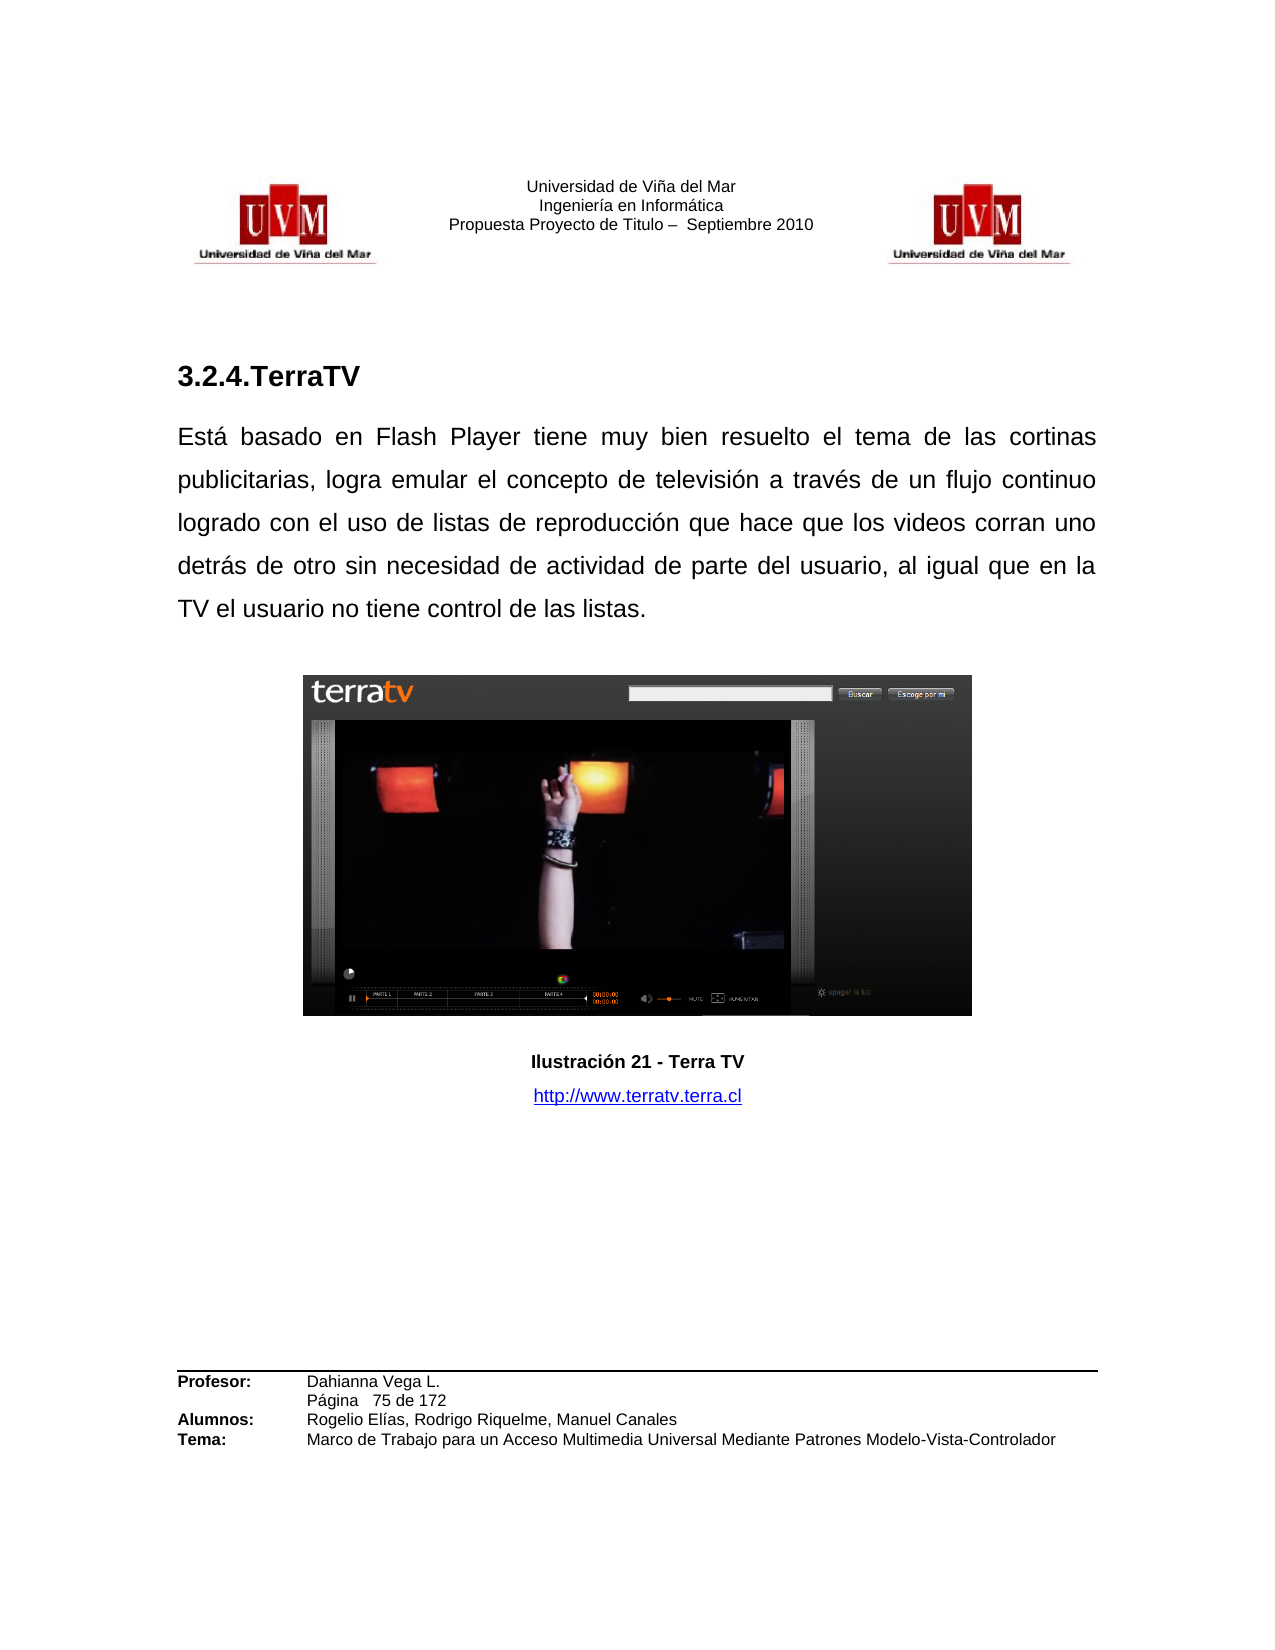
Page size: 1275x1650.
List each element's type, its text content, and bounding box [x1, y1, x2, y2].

text Ilustración 21 - Terra TV [177, 1051, 1098, 1073]
picture [303, 658, 972, 1016]
picture [871, 176, 1084, 267]
text http://www.terratv.terra.cl [177, 1085, 1098, 1107]
picture [177, 176, 390, 267]
subtitle 3.2.4.TerraTV [177, 359, 1098, 392]
text Está basado en Flash Player tiene muy bien resuelto el tema de las cortinas publicitarias, logra emular el concepto de televisión a través de un flujo continuo logrado con el uso de listas de reproducción que hace que los videos corran uno detrás de otro sin necesidad de actividad de parte del usuario, al igual que en la TV el usuario no tiene control de las listas. [177, 422, 1098, 623]
